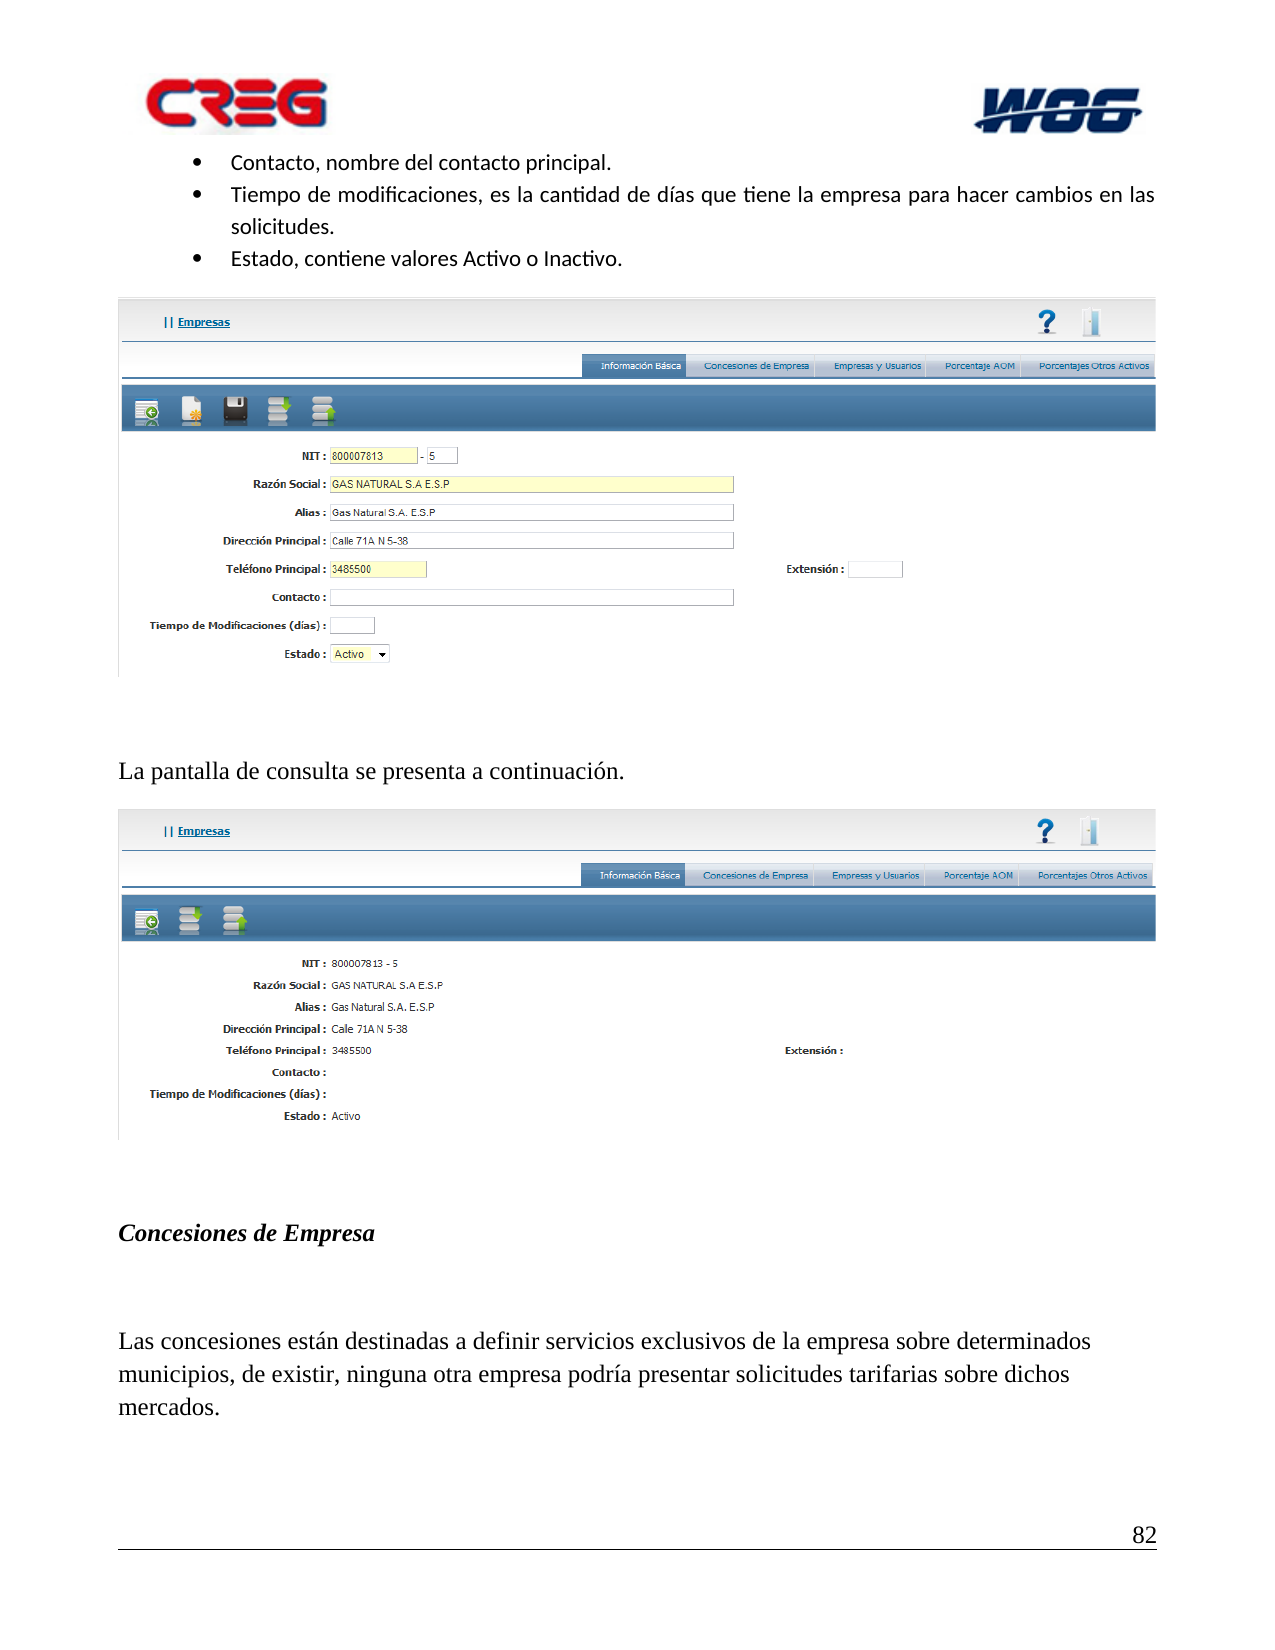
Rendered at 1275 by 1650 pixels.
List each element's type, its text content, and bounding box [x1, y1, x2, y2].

list Estado, contiene valores Activo o Inactivo. [193, 244, 1157, 272]
picture [118, 73, 353, 135]
list Tiempo de modificaciones, es la cantidad de días que tiene la empresa para hacer cambios en las solicitudes. [193, 180, 1157, 240]
list Contacto, nombre del contacto principal. [193, 148, 1157, 176]
text La pantalla de consulta se presenta a continuación. [118, 756, 1157, 784]
picture [118, 297, 1156, 677]
text Concesiones de Empresa [118, 1218, 1157, 1247]
text Las concesiones están destinadas a definir servicios exclusivos de la empresa sobre determinados municipios, de existir, ninguna otra empresa podría presentar solicitudes tarifarias sobre dichos mercados. [118, 1326, 1157, 1421]
picture [971, 83, 1147, 135]
picture [118, 809, 1156, 1140]
